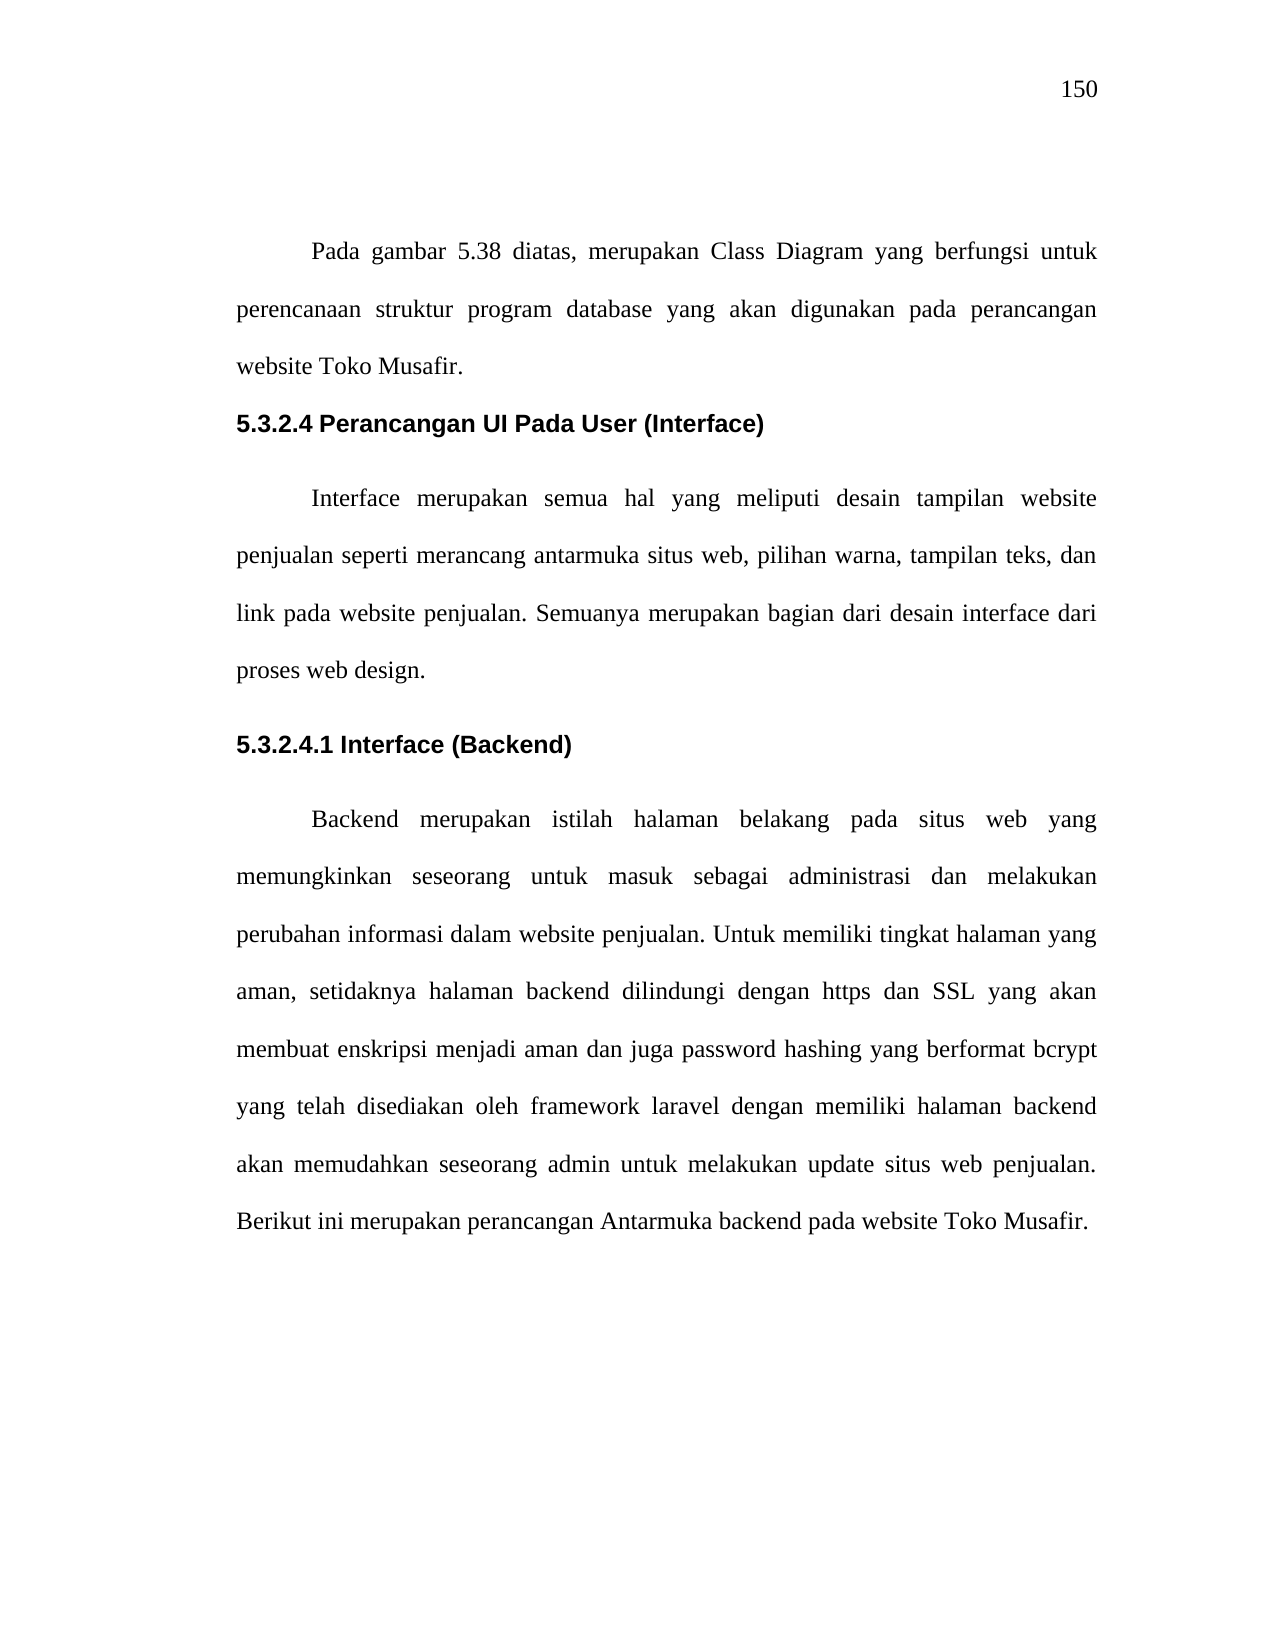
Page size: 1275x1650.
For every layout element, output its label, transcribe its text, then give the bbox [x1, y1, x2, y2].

text Pada gambar 5.38 diatas, merupakan Class Diagram yang berfungsi untuk perencanaan struktur program database yang akan digunakan pada perancangan website Toko Musafir. [236, 236, 1098, 380]
text 5.3.2.4.1 Interface (Backend) [236, 730, 1098, 758]
text Backend merupakan istilah halaman belakang pada situs web yang memungkinkan seseorang untuk masuk sebagai administrasi dan melakukan perubahan informasi dalam website penjualan. Untuk memiliki tingkat halaman yang aman, setidaknya halaman backend dilindungi dengan https dan SSL yang akan membuat enskripsi menjadi aman dan juga password hashing yang berformat bcrypt yang telah disediakan oleh framework laravel dengan memiliki halaman backend akan memudahkan seseorang admin untuk melakukan update situs web penjualan. Berikut ini merupakan perancangan Antarmuka backend pada website Toko Musafir. [236, 804, 1098, 1235]
list 5.3.2.4 Perancangan UI Pada User (Interface) [236, 409, 1098, 437]
text Interface merupakan semua hal yang meliputi desain tampilan website penjualan seperti merancang antarmuka situs web, pilihan warna, tampilan teks, dan link pada website penjualan. Semuanya merupakan bagian dari desain interface dari proses web design. [236, 483, 1098, 684]
